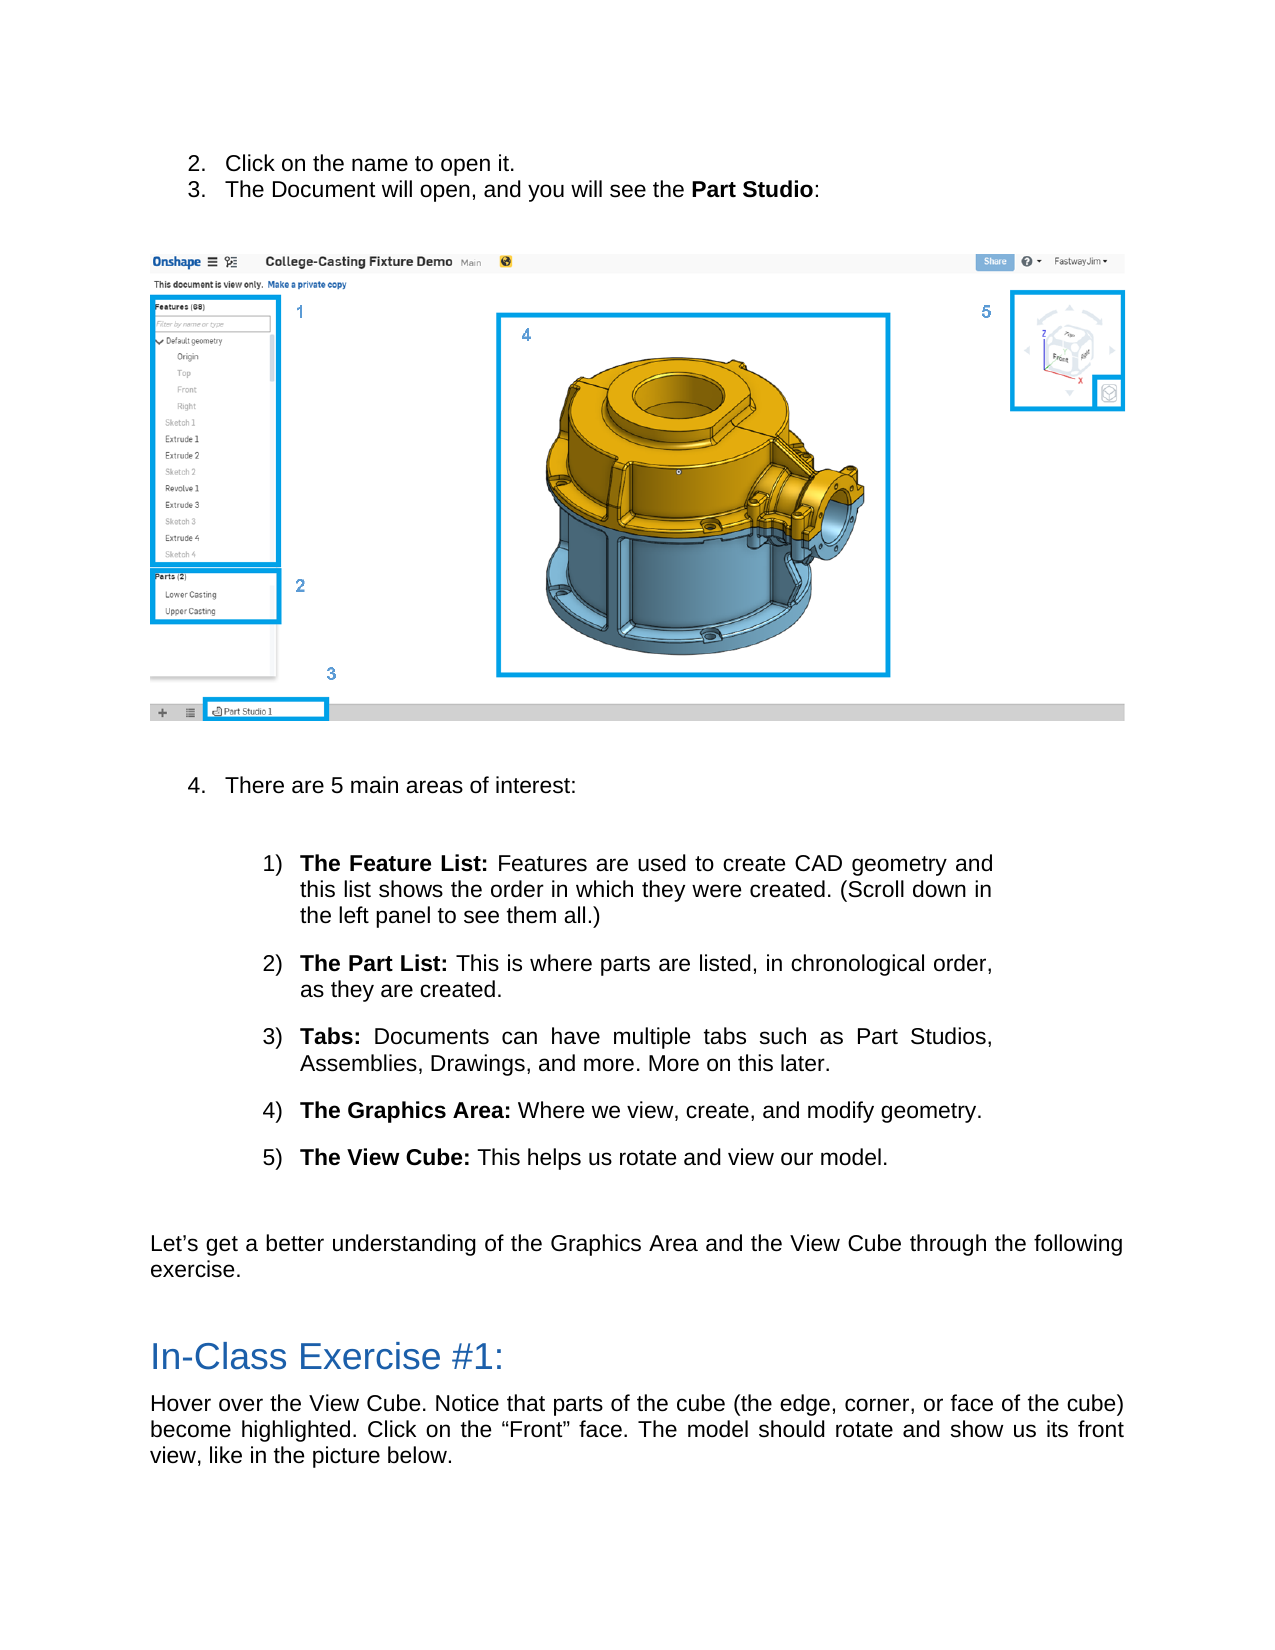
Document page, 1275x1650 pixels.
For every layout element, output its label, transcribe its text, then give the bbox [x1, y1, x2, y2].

picture [1098, 380, 1120, 406]
list The Document will open, and you will see the Part Studio: [187, 176, 1125, 203]
list The Part List: This is where parts are listed, in chronological order, as they are created. [262, 950, 994, 1002]
text Hover over the View Cube. Notice that parts of the cube (the edge, corner, or face of the cube) become highlighted. Click on the “Front” face. The model should rotate and show us its front view, like in the picture below. [150, 1390, 1125, 1469]
picture [156, 300, 275, 562]
list There are 5 main areas of interest: [187, 772, 1125, 798]
picture [156, 574, 276, 619]
picture [1015, 295, 1120, 406]
list The Graphics Area: Where we view, create, and modify geometry. [262, 1097, 994, 1123]
picture [150, 254, 1125, 721]
picture [208, 702, 323, 716]
subtitle In-Class Exercise #1: [150, 1334, 1125, 1377]
text Let’s get a better understanding of the Graphics Area and the View Cube through the following exercise. [150, 1230, 1125, 1283]
list The View Cube: This helps us rotate and view our model. [262, 1144, 994, 1170]
list Click on the name to open it. [187, 150, 1125, 176]
list The Feature List: Features are used to create CAD geometry and this list shows the order in which they were created. (Scroll down in the left panel to see them all.) [262, 850, 994, 929]
list Tabs: Documents can have multiple tabs such as Part Studios, Assemblies, Drawings, and more. More on this later. [262, 1023, 994, 1076]
